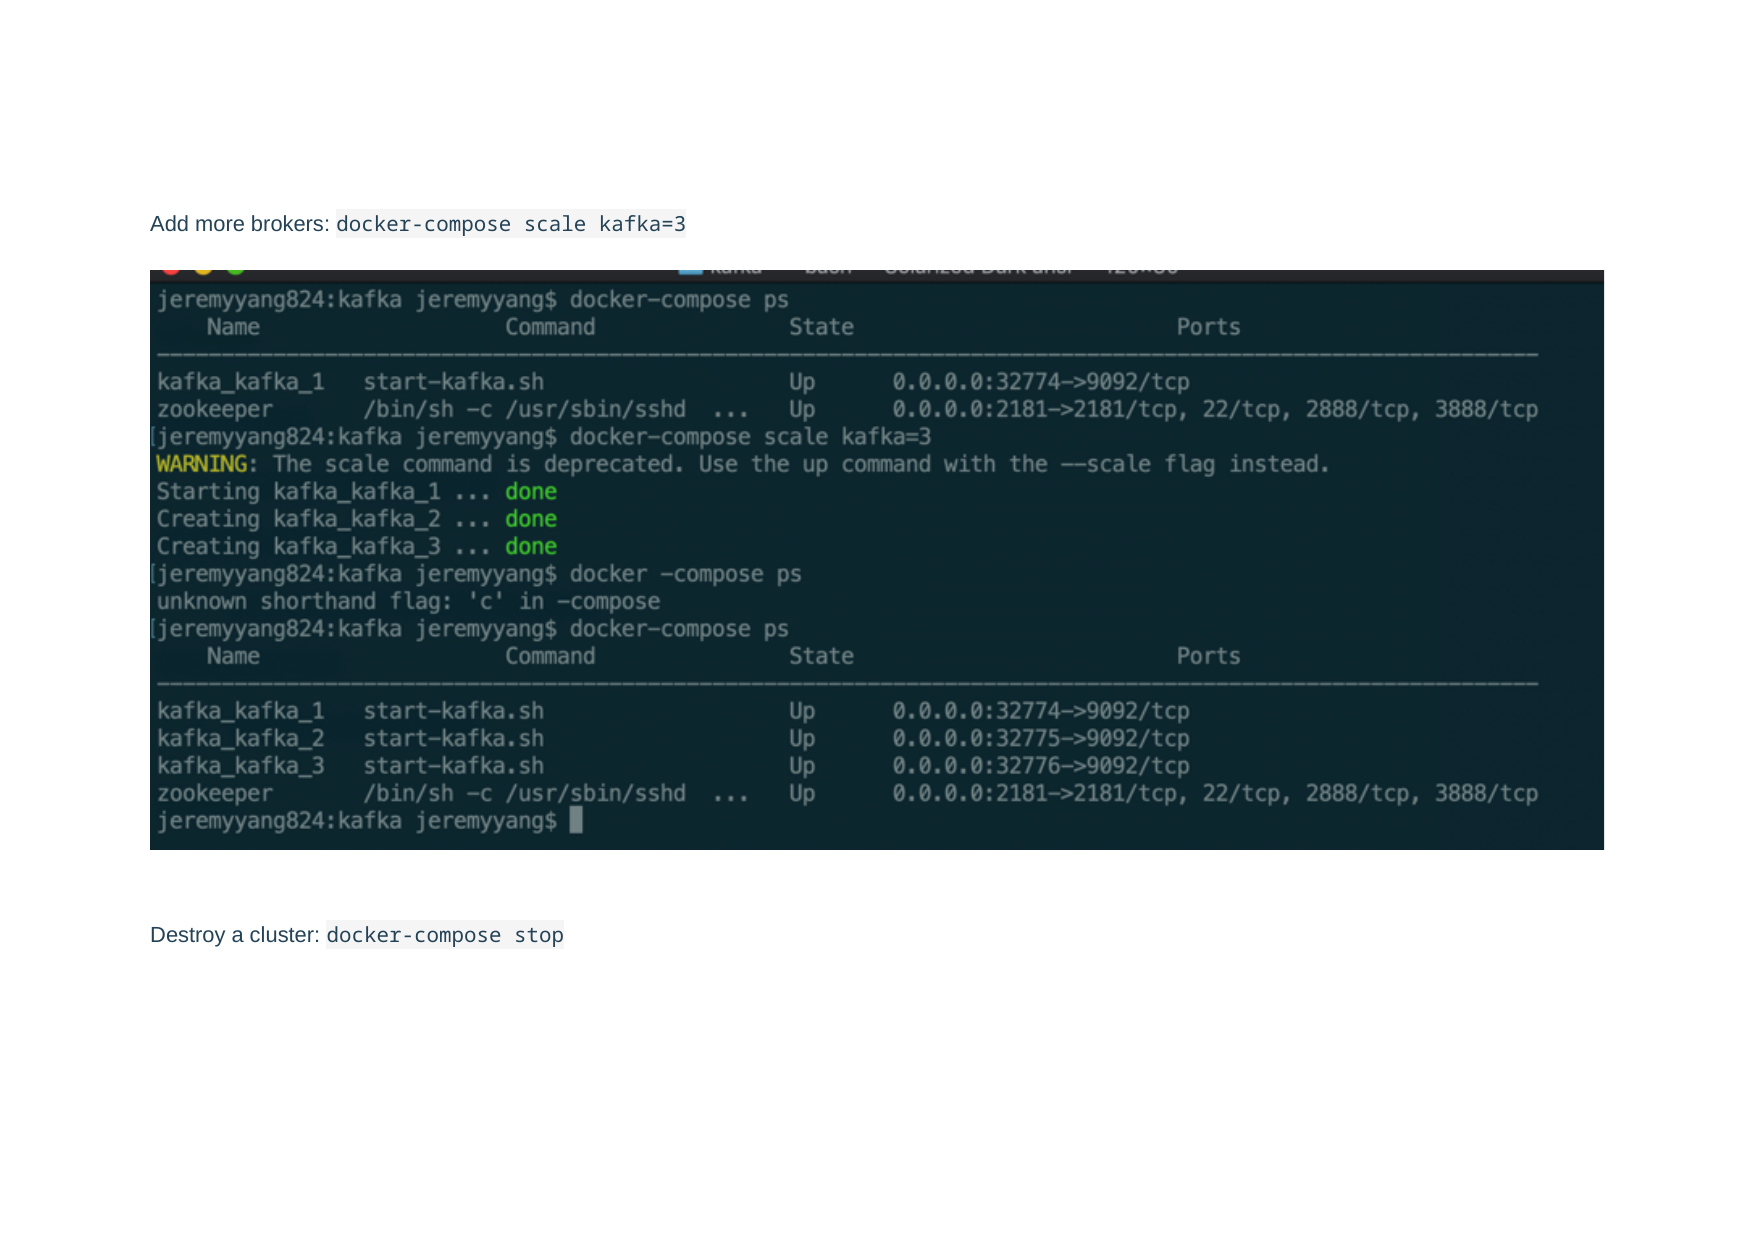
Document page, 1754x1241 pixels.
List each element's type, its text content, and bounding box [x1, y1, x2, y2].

text Add more brokers: docker-compose scale kafka=3 [150, 201, 1604, 246]
text Destroy a cluster: docker-compose stop [150, 912, 1604, 956]
picture [150, 270, 1605, 850]
